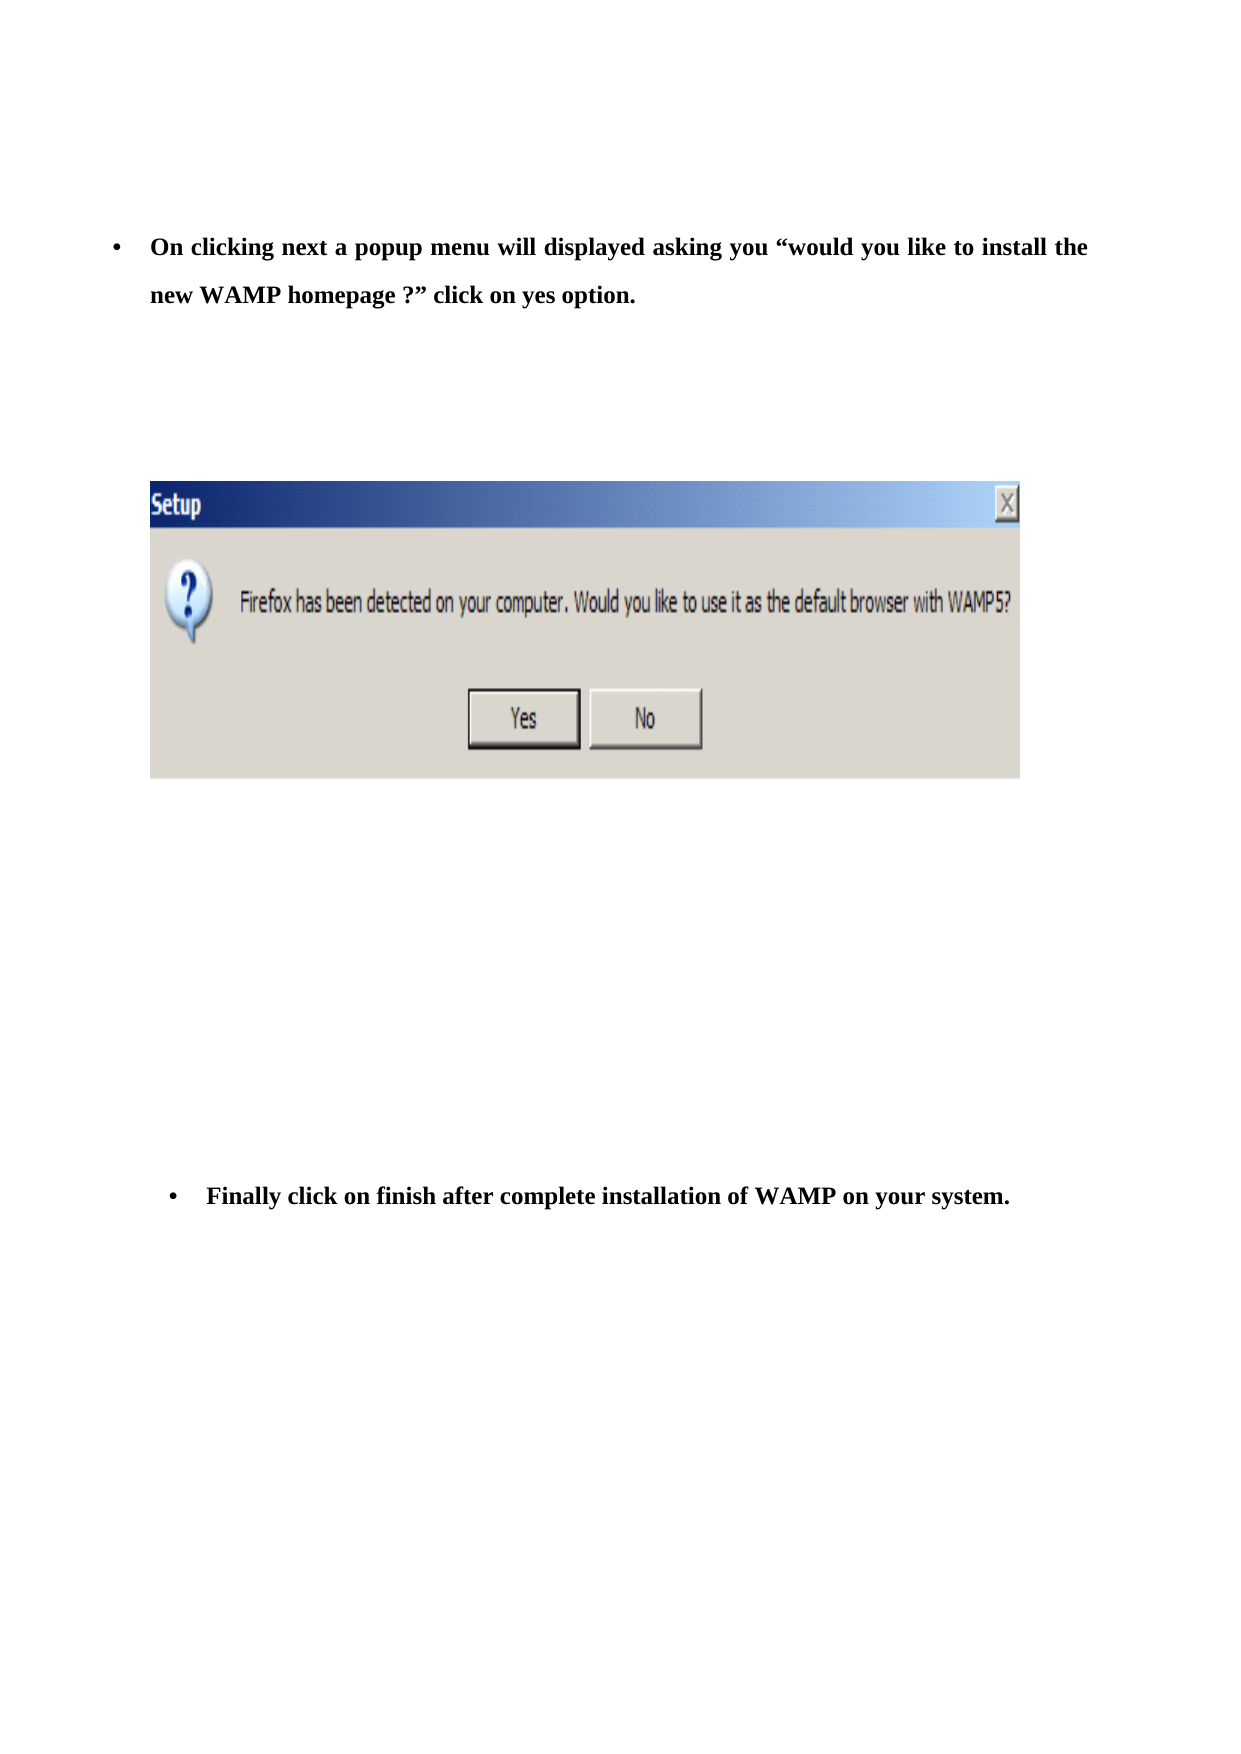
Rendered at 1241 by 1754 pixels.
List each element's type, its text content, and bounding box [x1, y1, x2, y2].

list Finally click on finish after complete installation of WAMP on your system. [169, 1179, 1090, 1212]
list On clicking next a popup menu will displayed asking you “would you like to install the new WAMP homepage ?” click on yes option. [112, 230, 1090, 311]
